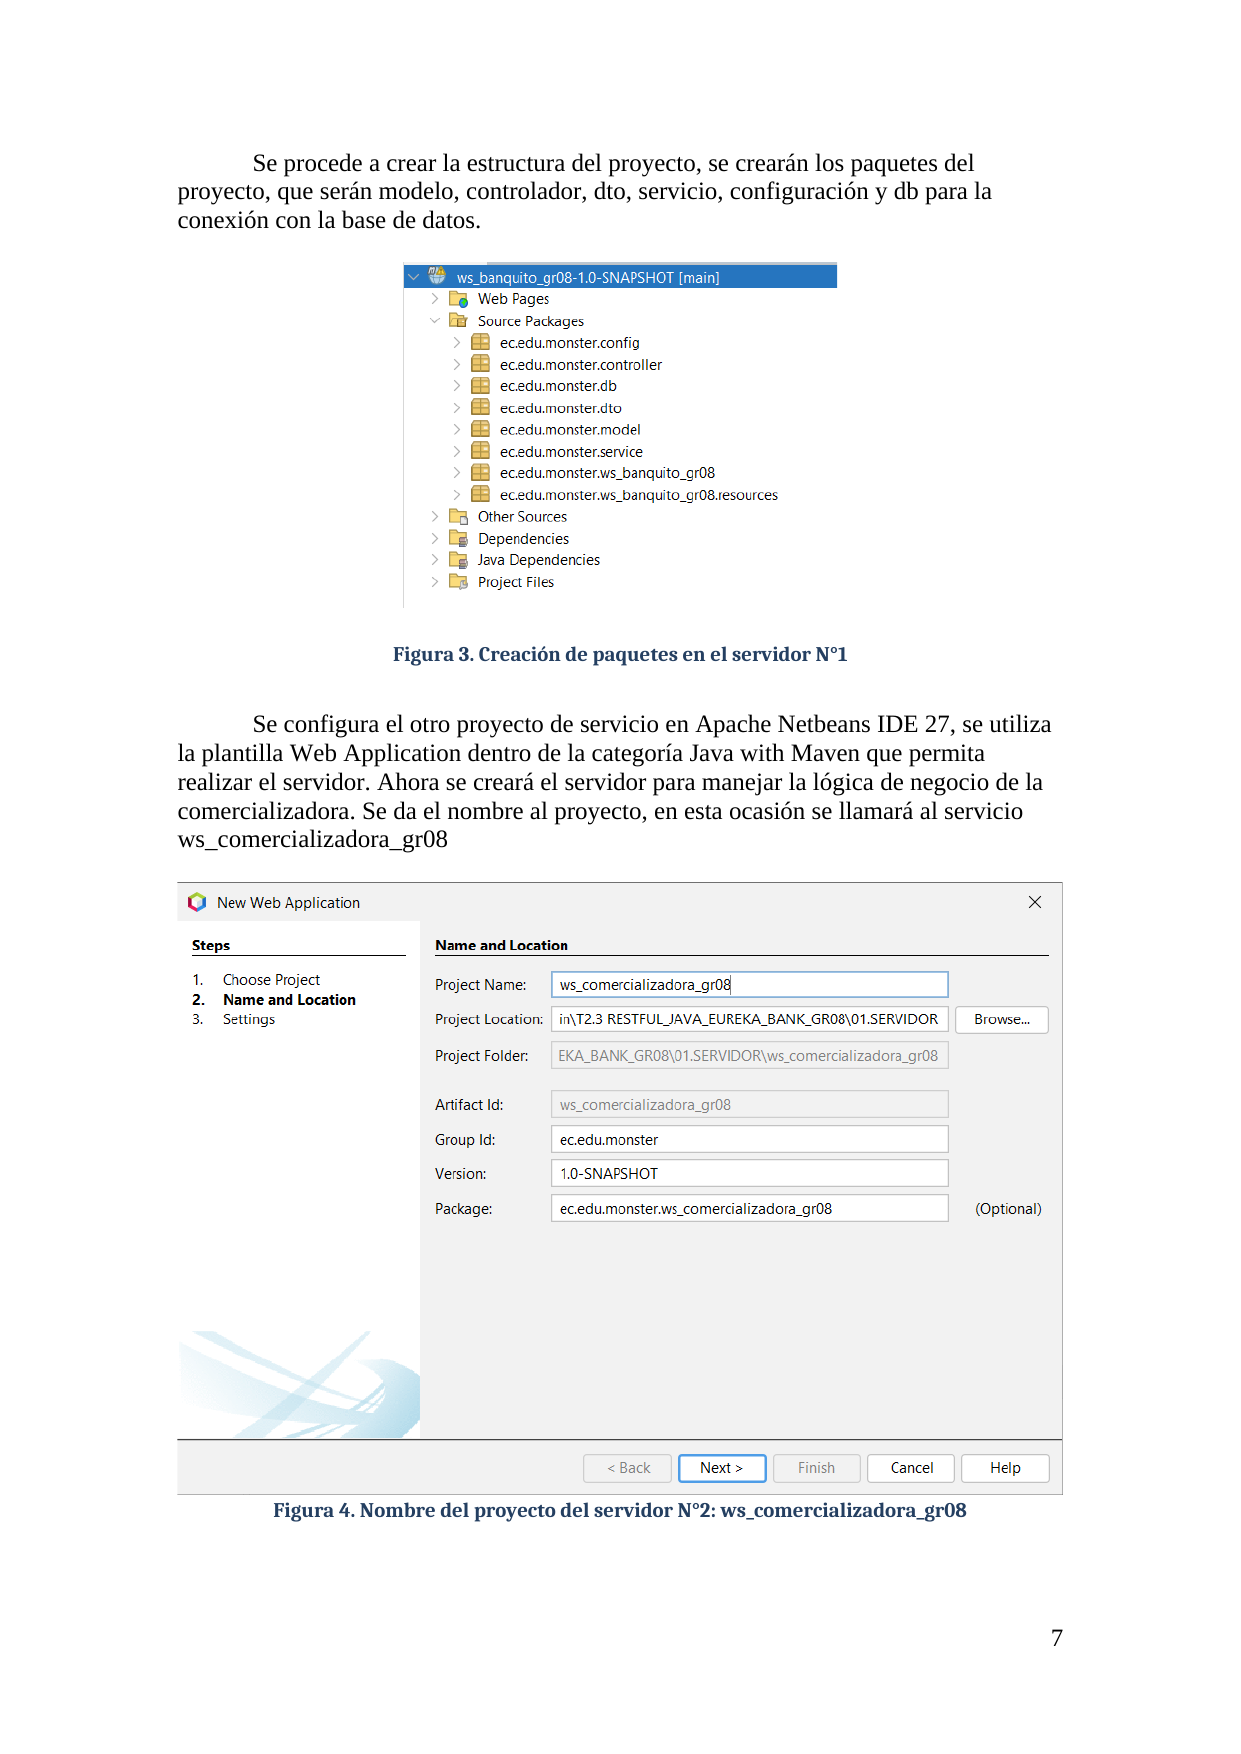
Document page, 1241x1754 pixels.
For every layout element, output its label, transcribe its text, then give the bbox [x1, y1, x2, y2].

picture [177, 882, 1063, 1495]
text Se configura el otro proyecto de servicio en Apache Netbeans IDE 27, se utiliza la plantilla Web Application dentro de la categoría Java with Maven que permita realizar el servidor. Ahora se creará el servidor para manejar la lógica de negocio de la comercializadora. Se da el nombre al proyecto, en esta ocasión se llamará al servicio ws_comercializadora_gr08 [177, 709, 1063, 853]
picture [403, 262, 838, 608]
subtitle Figura 4. Nombre del proyecto del servidor N°2: ws_comercializadora_gr08 [177, 1499, 1063, 1523]
text Se procede a crear la estructura del proyecto, se crearán los paquetes del proyecto, que serán modelo, controlador, dto, servicio, configuración y db para la conexión con la base de datos. [177, 148, 1063, 234]
subtitle Figura 3. Creación de paquetes en el servidor N°1 [177, 642, 1063, 666]
